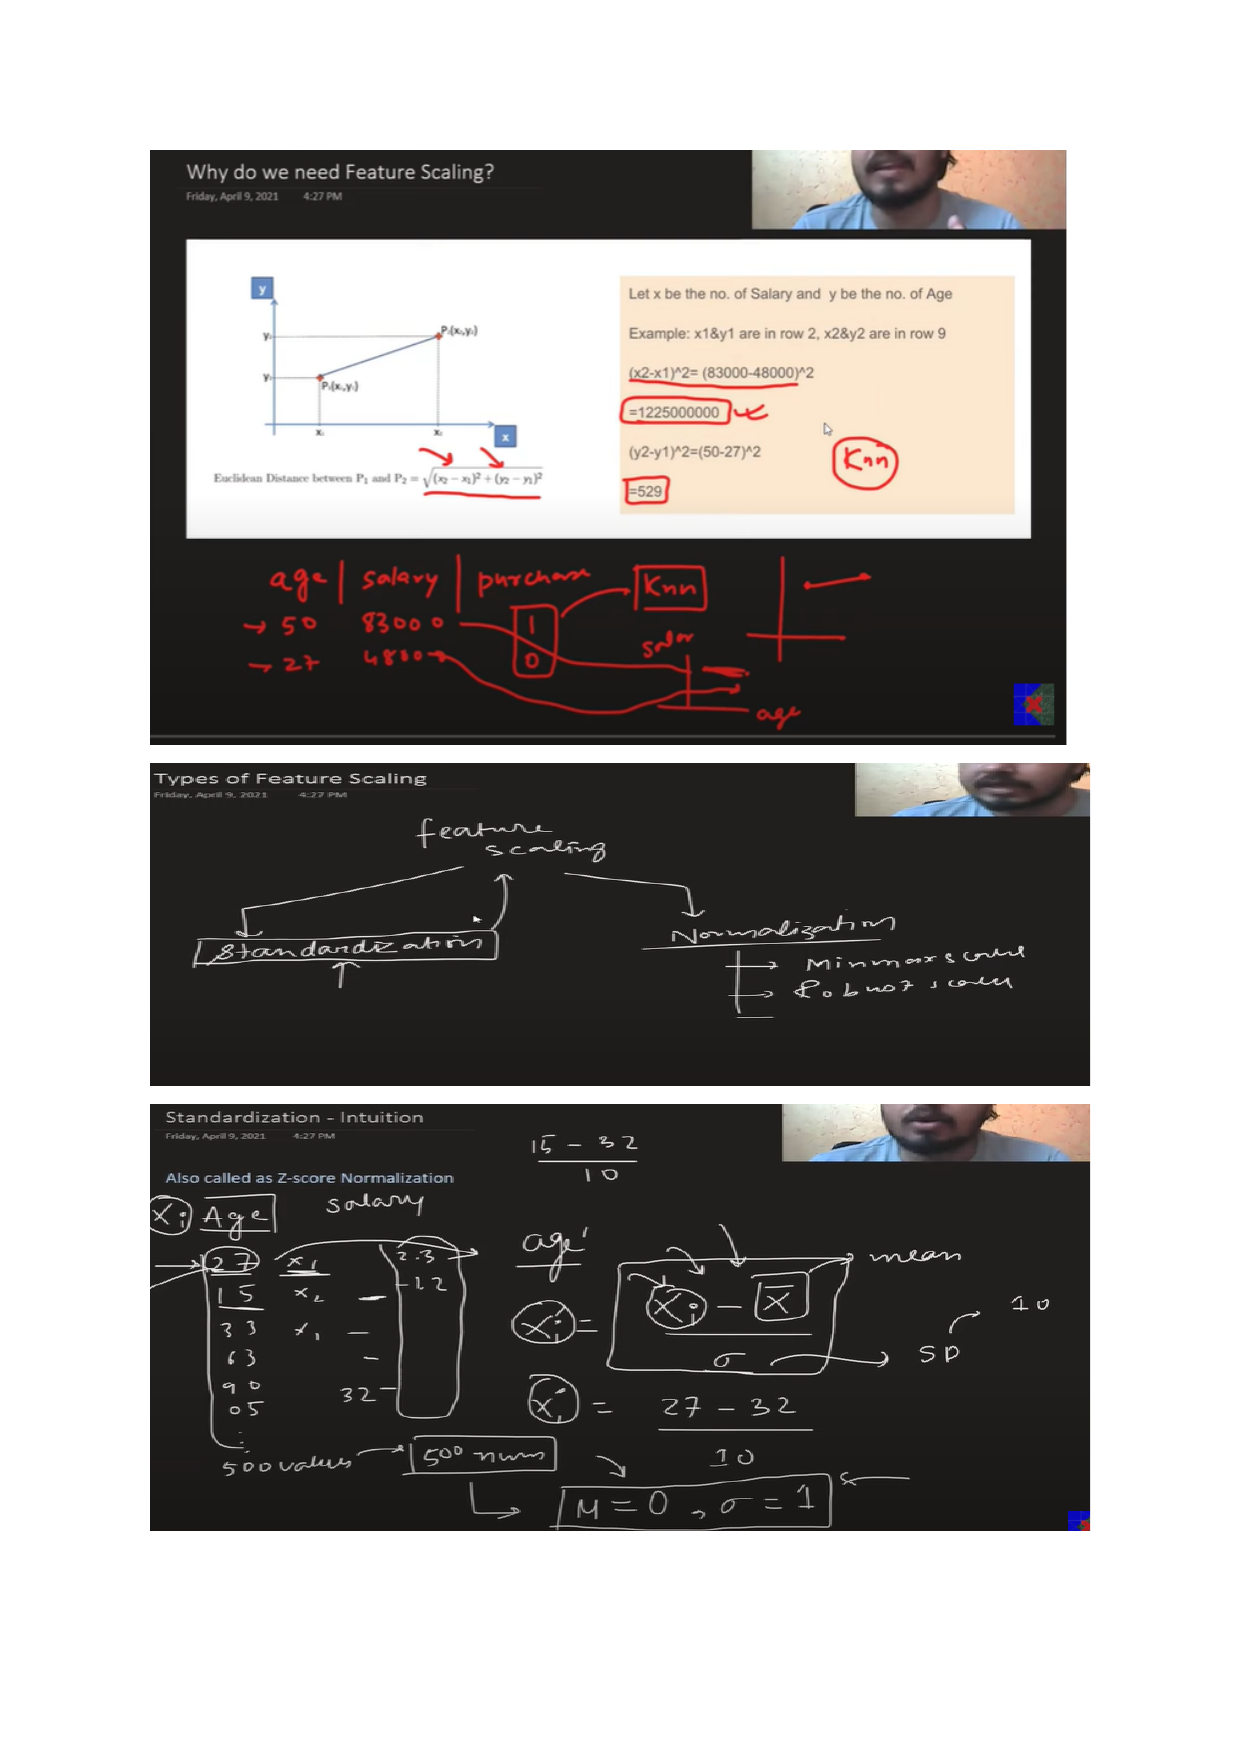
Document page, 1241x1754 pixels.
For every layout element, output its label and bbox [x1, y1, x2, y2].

picture [150, 150, 1091, 745]
picture [150, 1104, 1091, 1531]
picture [150, 763, 1091, 1086]
